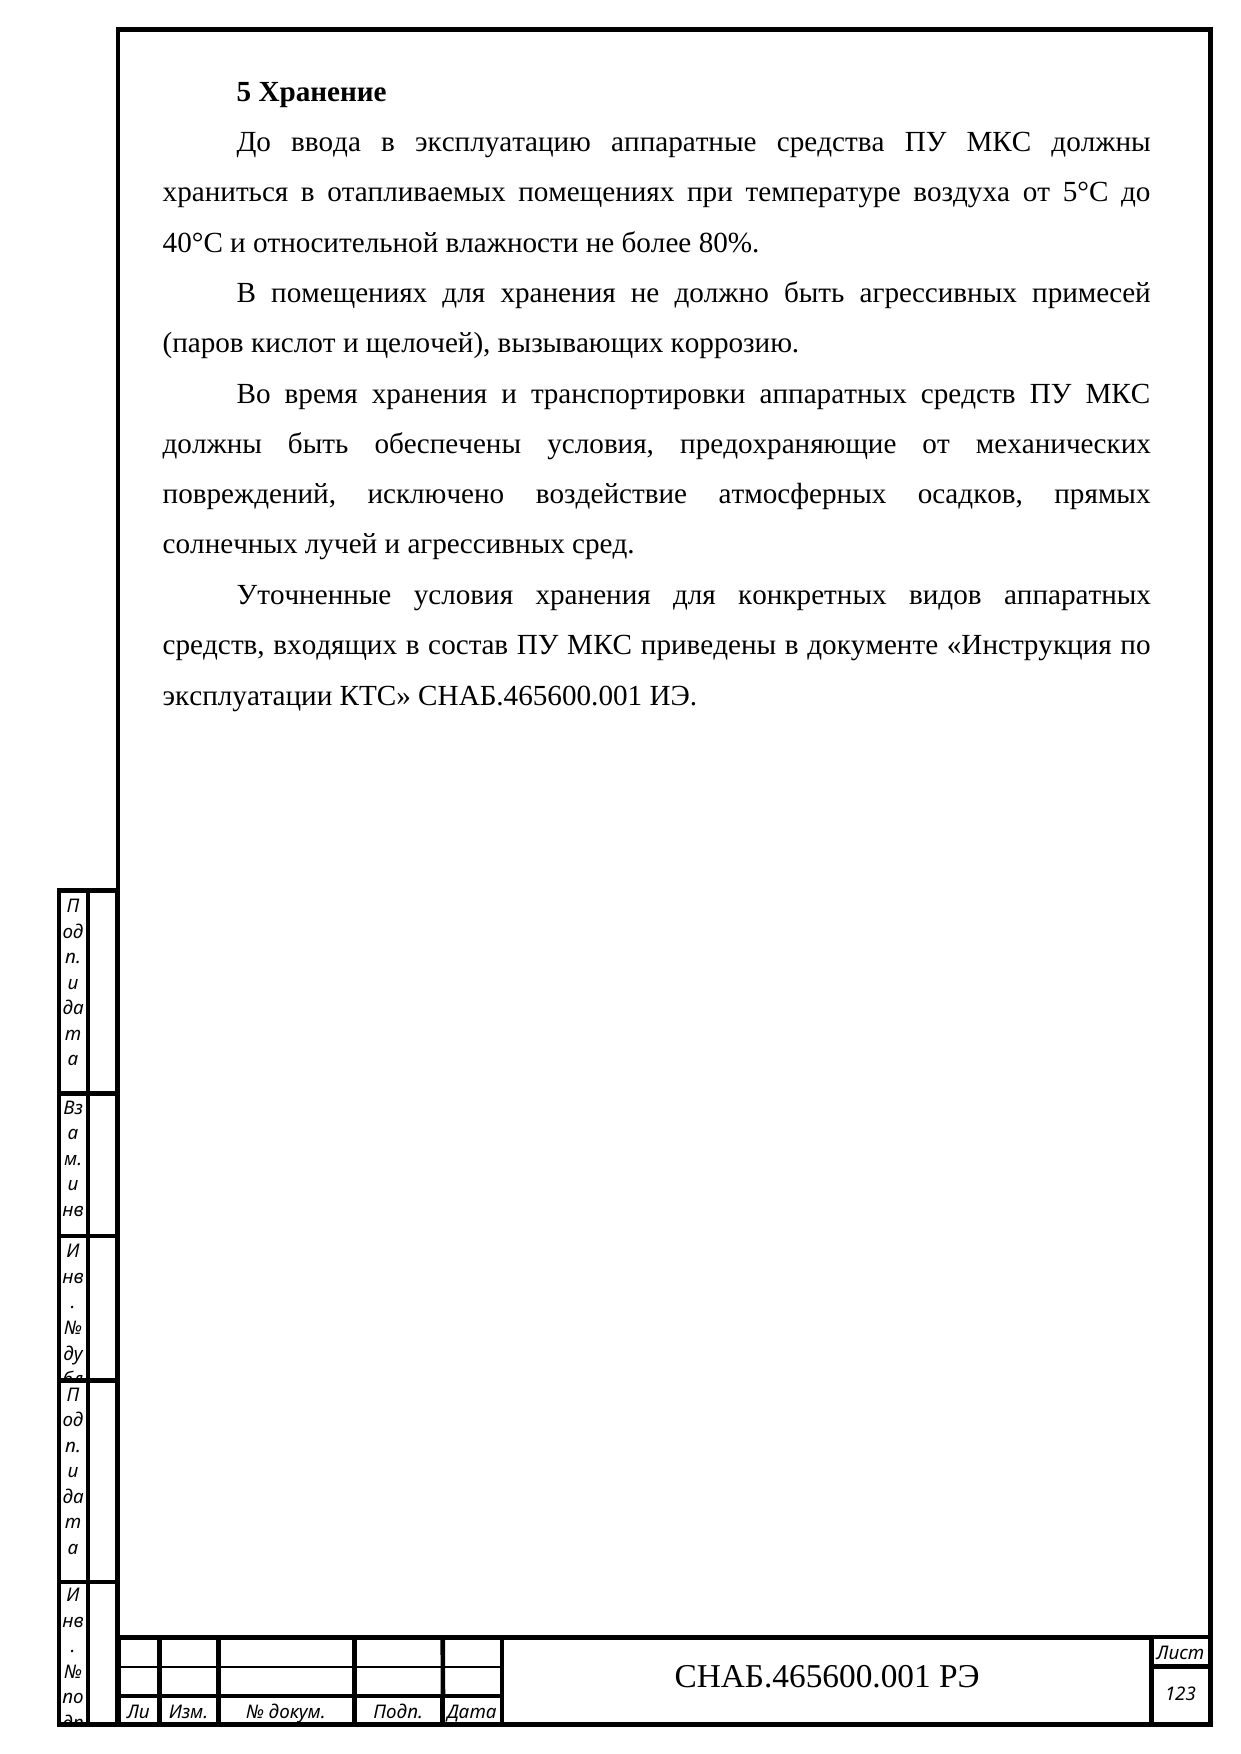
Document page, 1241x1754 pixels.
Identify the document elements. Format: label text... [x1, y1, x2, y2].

text 5 Хранение [162, 74, 1152, 107]
text Во время хранения и транспортировки аппаратных средств ПУ МКС должны быть обеспечены условия, предохраняющие от механических повреждений, исключено воздействие атмосферных осадков, прямых солнечных лучей и агрессивных сред. [162, 376, 1152, 560]
text До ввода в эксплуатацию аппаратные средства ПУ МКС должны храниться в отапливаемых помещениях при температуре воздуха от 5°С до 40°С и относительной влажности не более 80%. [162, 124, 1152, 258]
text Уточненные условия хранения для конкретных видов аппаратных средств, входящих в состав ПУ МКС приведены в документе «Инструкция по эксплуатации КТС» СНАБ.465600.001 ИЭ. [162, 577, 1152, 711]
text В помещениях для хранения не должно быть агрессивных примесей (паров кислот и щелочей), вызывающих коррозию. [162, 275, 1152, 359]
